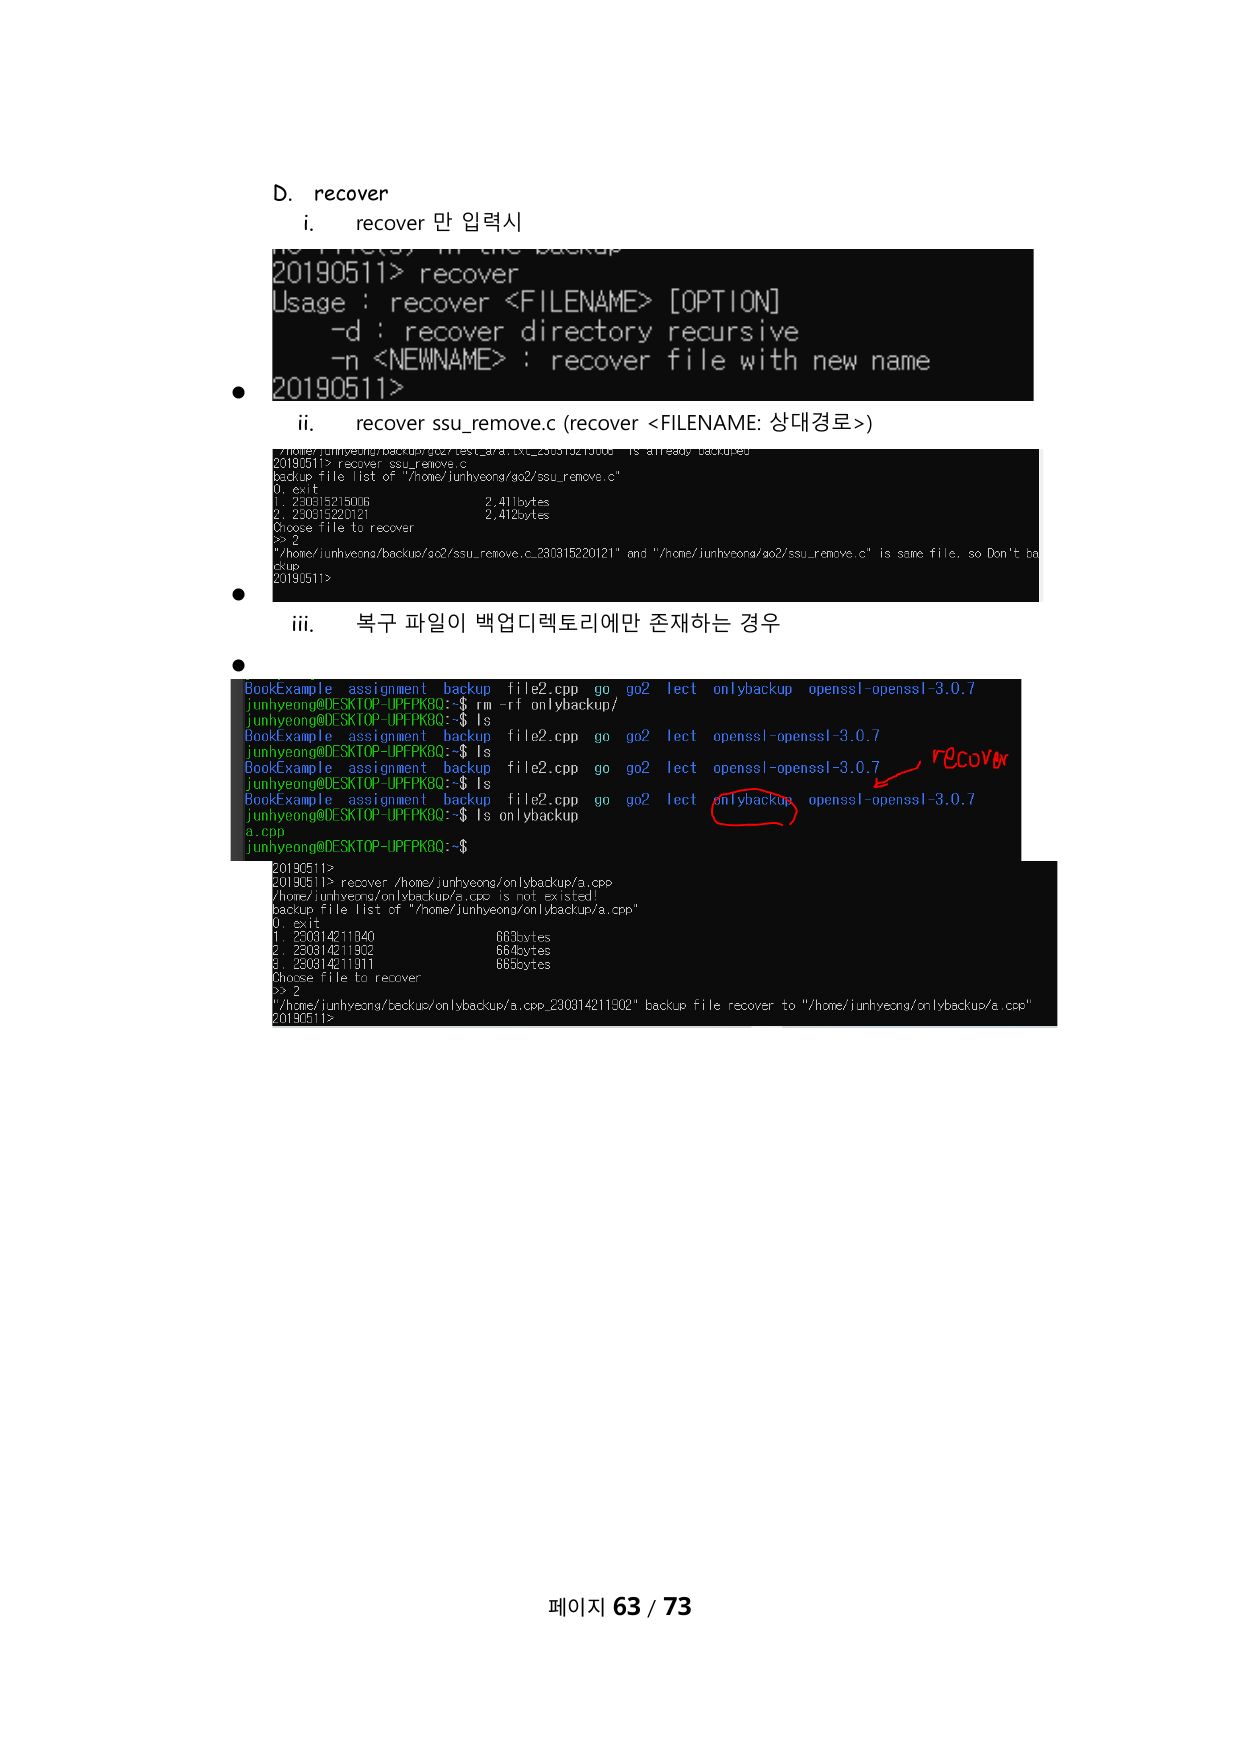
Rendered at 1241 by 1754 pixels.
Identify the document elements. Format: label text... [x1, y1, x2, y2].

subtitle 복구 파일이 백업디렉토리에만 존재하는 경우 [314, 608, 1051, 637]
picture [272, 249, 1034, 401]
subtitle recover 만 입력시 [314, 207, 1051, 236]
picture [272, 449, 1044, 602]
subtitle recover ssu_remove.c (recover <FILENAME: 상대경로>) [314, 407, 1051, 436]
subtitle recover [272, 177, 1051, 206]
picture [230, 679, 1058, 1028]
